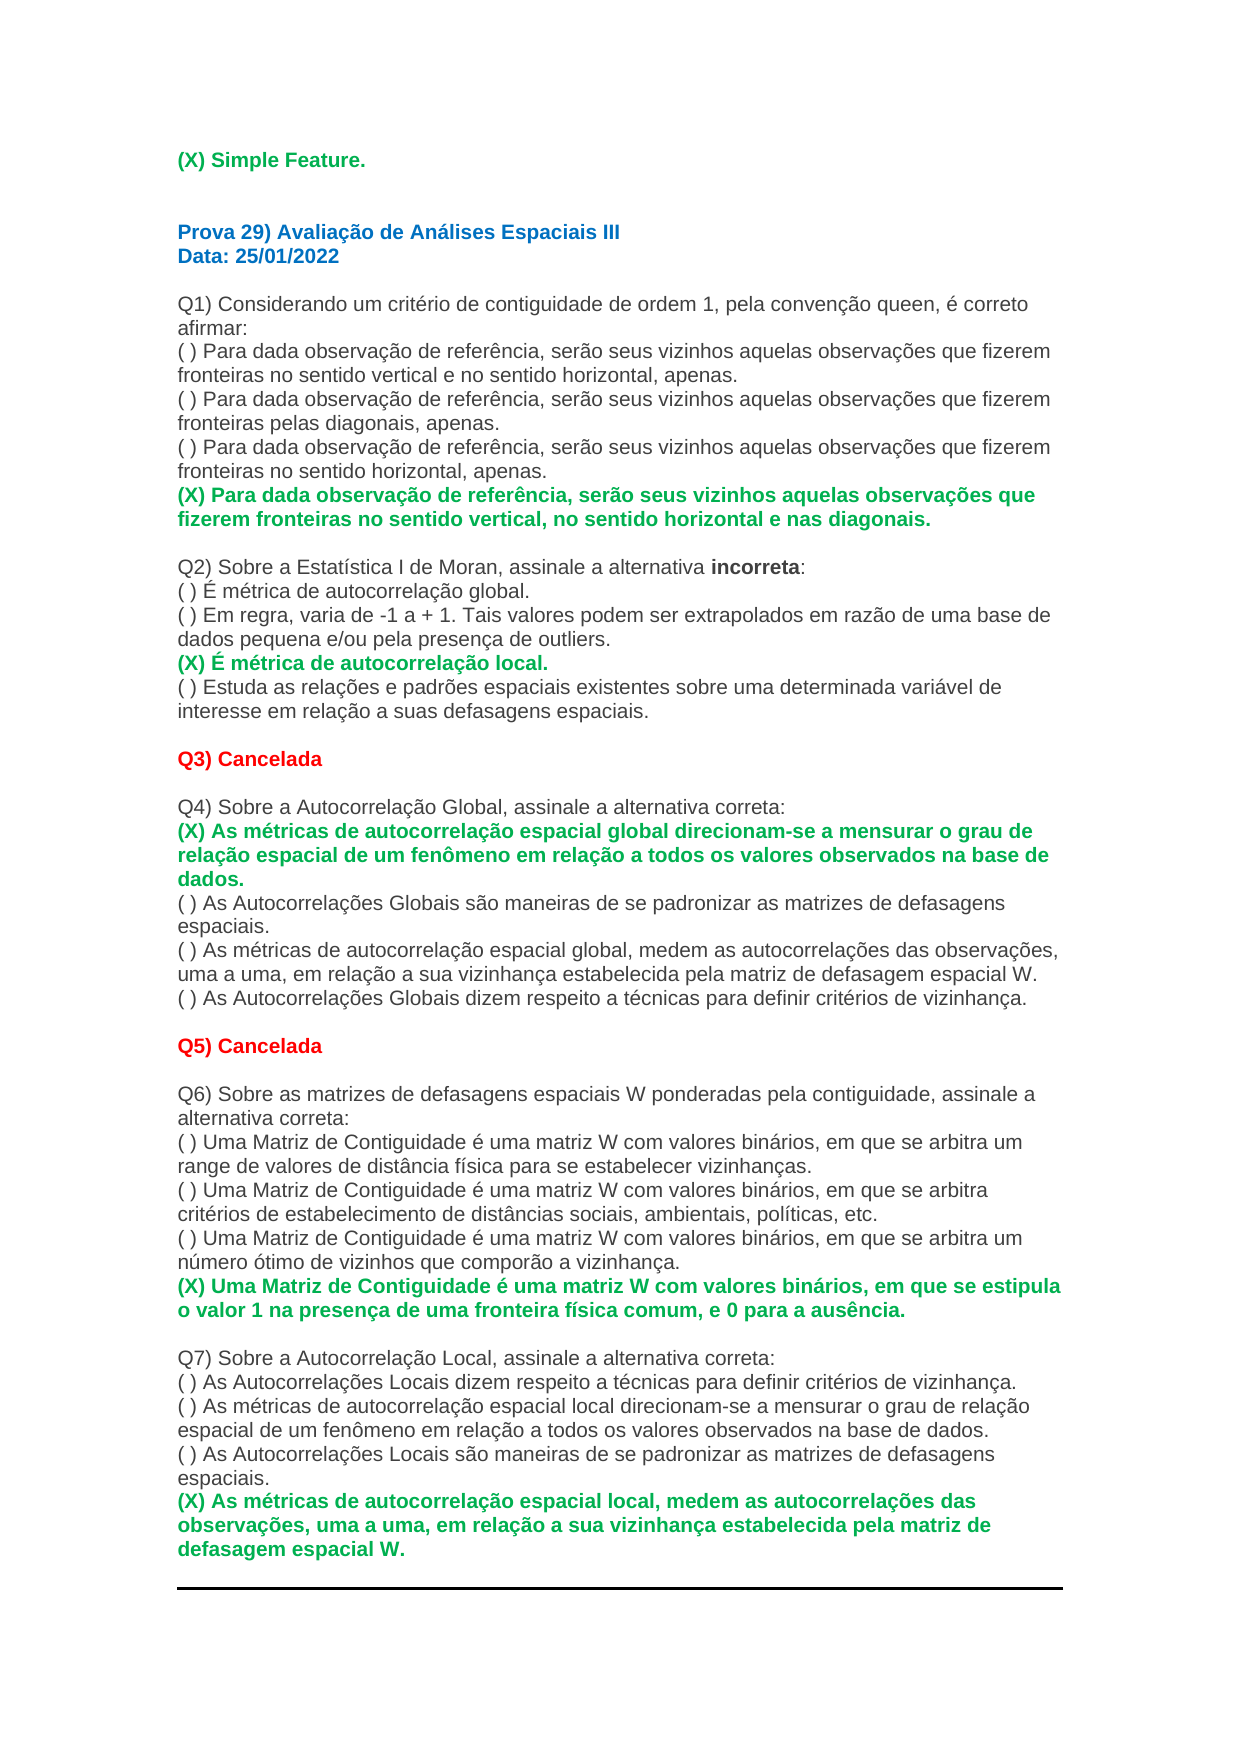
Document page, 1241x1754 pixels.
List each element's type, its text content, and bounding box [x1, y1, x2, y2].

text ( ) As Autocorrelações Globais são maneiras de se padronizar as matrizes de defasagens espaciais. [177, 890, 1063, 938]
text ( ) É métrica de autocorrelação global. [177, 579, 1063, 603]
text ( ) Estuda as relações e padrões espaciais existentes sobre uma determinada variável de interesse em relação a suas defasagens espaciais. [177, 675, 1063, 723]
text ( ) Para dada observação de referência, serão seus vizinhos aquelas observações que fizerem fronteiras pelas diagonais, apenas. [177, 387, 1063, 435]
text ( ) Para dada observação de referência, serão seus vizinhos aquelas observações que fizerem fronteiras no sentido horizontal, apenas. [177, 435, 1063, 483]
text (X) Uma Matriz de Contiguidade é uma matriz W com valores binários, em que se estipula o valor 1 na presença de uma fronteira física comum, e 0 para a ausência. [177, 1274, 1063, 1322]
text Q6) Sobre as matrizes de defasagens espaciais W ponderadas pela contiguidade, assinale a alternativa correta: [177, 1082, 1063, 1130]
text (X) É métrica de autocorrelação local. [177, 651, 1063, 675]
text Q7) Sobre a Autocorrelação Local, assinale a alternativa correta: [177, 1346, 1063, 1369]
text ( ) Uma Matriz de Contiguidade é uma matriz W com valores binários, em que se arbitra critérios de estabelecimento de distâncias sociais, ambientais, políticas, etc. [177, 1178, 1063, 1226]
text (X) As métricas de autocorrelação espacial global direcionam-se a mensurar o grau de relação espacial de um fenômeno em relação a todos os valores observados na base de dados. [177, 818, 1063, 890]
text ( ) Uma Matriz de Contiguidade é uma matriz W com valores binários, em que se arbitra um range de valores de distância física para se estabelecer vizinhanças. [177, 1130, 1063, 1178]
text ( ) Uma Matriz de Contiguidade é uma matriz W com valores binários, em que se arbitra um número ótimo de vizinhos que comporão a vizinhança. [177, 1226, 1063, 1274]
text Q1) Considerando um critério de contiguidade de ordem 1, pela convenção queen, é correto afirmar: [177, 291, 1063, 339]
text (X) As métricas de autocorrelação espacial local, medem as autocorrelações das observações, uma a uma, em relação a sua vizinhança estabelecida pela matriz de defasagem espacial W. [177, 1489, 1063, 1561]
text Q3) Cancelada [177, 747, 1063, 771]
text ( ) As métricas de autocorrelação espacial local direcionam-se a mensurar o grau de relação espacial de um fenômeno em relação a todos os valores observados na base de dados. [177, 1393, 1063, 1441]
text Q4) Sobre a Autocorrelação Global, assinale a alternativa correta: [177, 794, 1063, 818]
text Q5) Cancelada [177, 1034, 1063, 1058]
text Prova 29) Avaliação de Análises Espaciais III Data: 25/01/2022 [177, 219, 1063, 267]
text ( ) As Autocorrelações Globais dizem respeito a técnicas para definir critérios de vizinhança. [177, 986, 1063, 1010]
text ( ) As Autocorrelações Locais dizem respeito a técnicas para definir critérios de vizinhança. [177, 1369, 1063, 1393]
text ( ) Para dada observação de referência, serão seus vizinhos aquelas observações que fizerem fronteiras no sentido vertical e no sentido horizontal, apenas. [177, 339, 1063, 387]
text (X) Simple Feature. [177, 148, 1063, 172]
text ( ) Em regra, varia de -1 a + 1. Tais valores podem ser extrapolados em razão de uma base de dados pequena e/ou pela presença de outliers. [177, 603, 1063, 651]
text (X) Para dada observação de referência, serão seus vizinhos aquelas observações que fizerem fronteiras no sentido vertical, no sentido horizontal e nas diagonais. [177, 483, 1063, 531]
text ( ) As métricas de autocorrelação espacial global, medem as autocorrelações das observações, uma a uma, em relação a sua vizinhança estabelecida pela matriz de defasagem espacial W. [177, 938, 1063, 986]
text ( ) As Autocorrelações Locais são maneiras de se padronizar as matrizes de defasagens espaciais. [177, 1441, 1063, 1489]
text Q2) Sobre a Estatística I de Moran, assinale a alternativa incorreta: [177, 555, 1063, 579]
